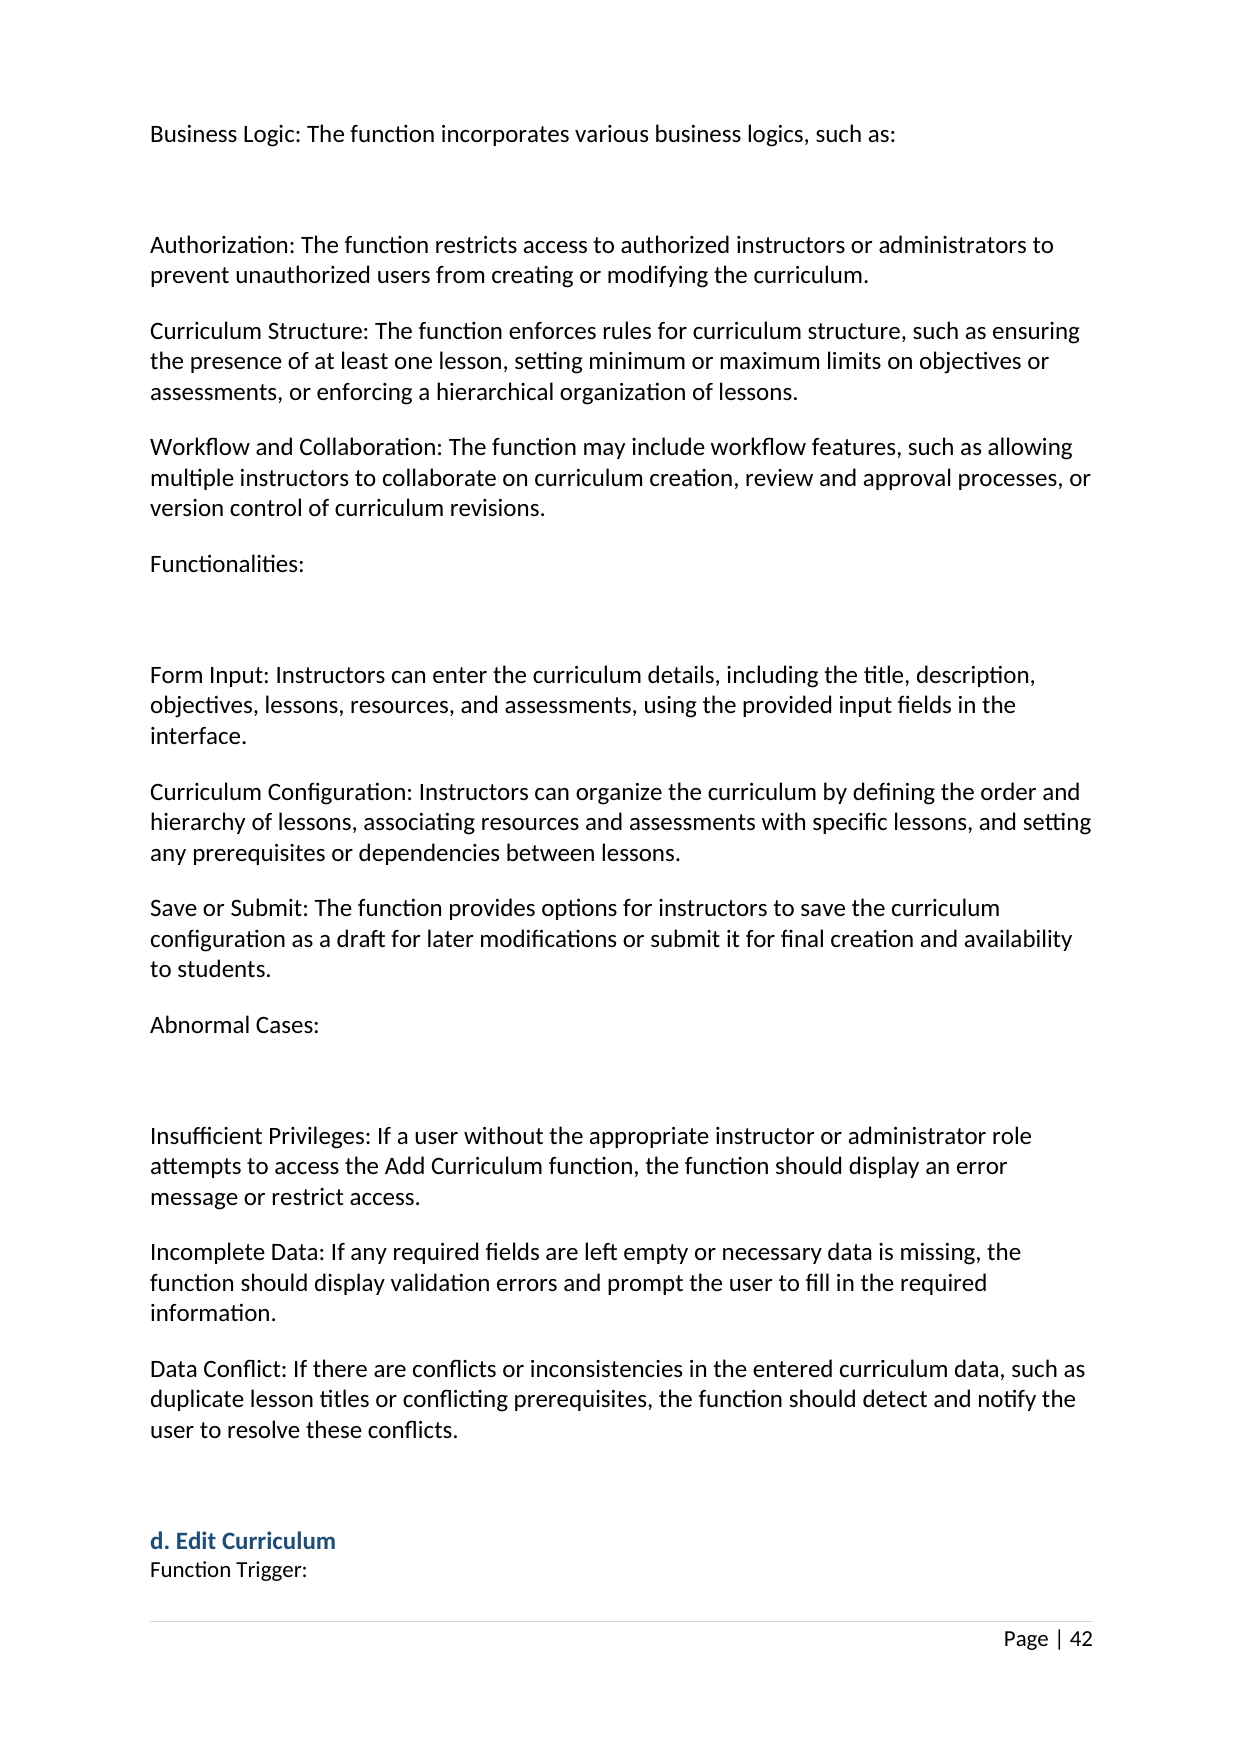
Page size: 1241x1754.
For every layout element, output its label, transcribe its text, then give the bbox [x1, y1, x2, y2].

text Abnormal Cases: [150, 1009, 1093, 1039]
subtitle d. Edit Curriculum [150, 1525, 1093, 1556]
text Insufficient Privileges: If a user without the appropriate instructor or administrator role attempts to access the Add Curriculum function, the function should display an error message or restrict access. [150, 1120, 1093, 1211]
text Incomplete Data: If any required fields are left empty or necessary data is missing, the function should display validation errors and prompt the user to fill in the required information. [150, 1236, 1093, 1328]
text Authorization: The function restricts access to authorized instructors or administrators to prevent unauthorized users from creating or modifying the curriculum. [150, 229, 1093, 290]
text Functionalities: [150, 548, 1093, 579]
text Save or Submit: The function provides options for instructors to save the curriculum configuration as a draft for later modifications or submit it for final creation and availability to students. [150, 892, 1093, 984]
text Business Logic: The function incorporates various business logics, such as: [150, 118, 1093, 148]
text Function Trigger: [150, 1556, 1093, 1584]
text Form Input: Instructors can enter the curriculum details, including the title, description, objectives, lessons, resources, and assessments, using the provided input fields in the interface. [150, 659, 1093, 751]
text Curriculum Configuration: Instructors can organize the curriculum by defining the order and hierarchy of lessons, associating resources and assessments with specific lessons, and setting any prerequisites or dependencies between lessons. [150, 776, 1093, 867]
text Curriculum Structure: The function enforces rules for curriculum structure, such as ensuring the presence of at least one lesson, setting minimum or maximum limits on objectives or assessments, or enforcing a hierarchical organization of lessons. [150, 315, 1093, 407]
text Data Conflict: If there are conflicts or inconsistencies in the entered curriculum data, such as duplicate lesson titles or conflicting prerequisites, the function should detect and notify the user to resolve these conflicts. [150, 1353, 1093, 1444]
text Workflow and Collaboration: The function may include workflow features, such as allowing multiple instructors to collaborate on curriculum creation, review and approval processes, or version control of curriculum revisions. [150, 432, 1093, 523]
